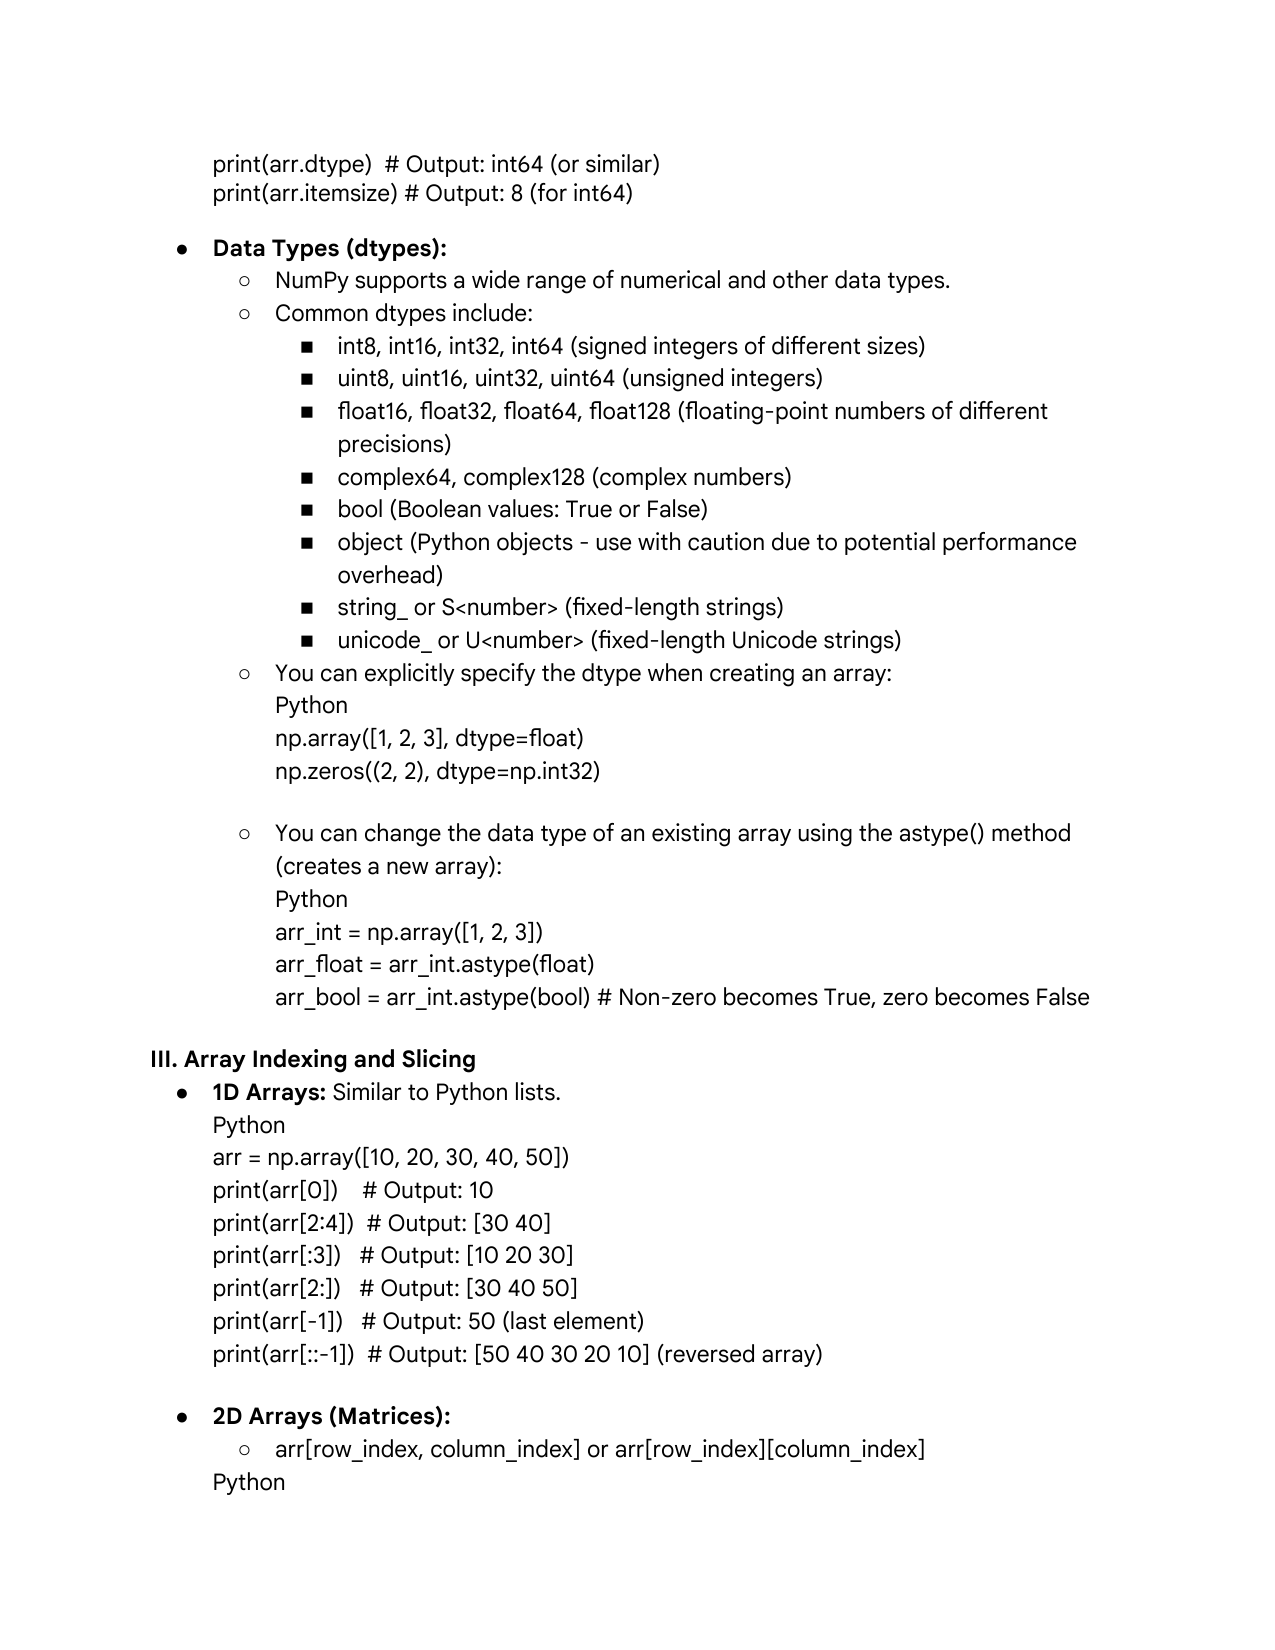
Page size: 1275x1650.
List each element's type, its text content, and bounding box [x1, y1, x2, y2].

list complex64, complex128 (complex numbers) [300, 463, 1125, 492]
list string_ or S<number> (fixed-length strings) [300, 594, 1125, 622]
list float16, float32, float64, float128 (floating-point numbers of different precisions) [300, 397, 1125, 459]
text III. Array Indexing and Slicing [150, 1046, 1125, 1074]
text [212, 150, 1125, 234]
list arr[row_index, column_index] or arr[row_index][column_index] [237, 1435, 1125, 1464]
list Common dtypes include: [237, 299, 1125, 328]
list NumPy supports a wide range of numerical and other data types. [237, 267, 1125, 295]
list bool (Boolean values: True or False) [300, 496, 1125, 524]
list object (Python objects - use with caution due to potential performance overhead) [300, 528, 1125, 590]
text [212, 1468, 1125, 1496]
list unicode_ or U<number> (fixed-length Unicode strings) [300, 626, 1125, 655]
list 2D Arrays (Matrices): [175, 1402, 1125, 1431]
list uint8, uint16, uint32, uint64 (unsigned integers) [300, 365, 1125, 393]
list You can change the data type of an existing array using the astype() method (creates a new array): Python arr_int = np.array([1, 2, 3]) arr_float = arr_int.astype(float) arr_bool = arr_int.astype(bool) # Non-zero becomes True, zero becomes False [237, 819, 1125, 1042]
list You can explicitly specify the dtype when creating an array: Python np.array([1, 2, 3], dtype=float) np.zeros((2, 2), dtype=np.int32) [237, 659, 1125, 816]
list Data Types (dtypes): [175, 234, 1125, 263]
list int8, int16, int32, int64 (signed integers of different sizes) [300, 332, 1125, 361]
list 1D Arrays: Similar to Python lists. Python arr = np.array([10, 20, 30, 40, 50]) print(arr[0]) # Output: 10 print(arr[2:4]) # Output: [30 40] print(arr[:3]) # Output: [10 20 30] print(arr[2:]) # Output: [30 40 50] print(arr[-1]) # Output: 50 (last element) print(arr[::-1]) # Output: [50 40 30 20 10] (reversed array) [175, 1078, 1125, 1399]
